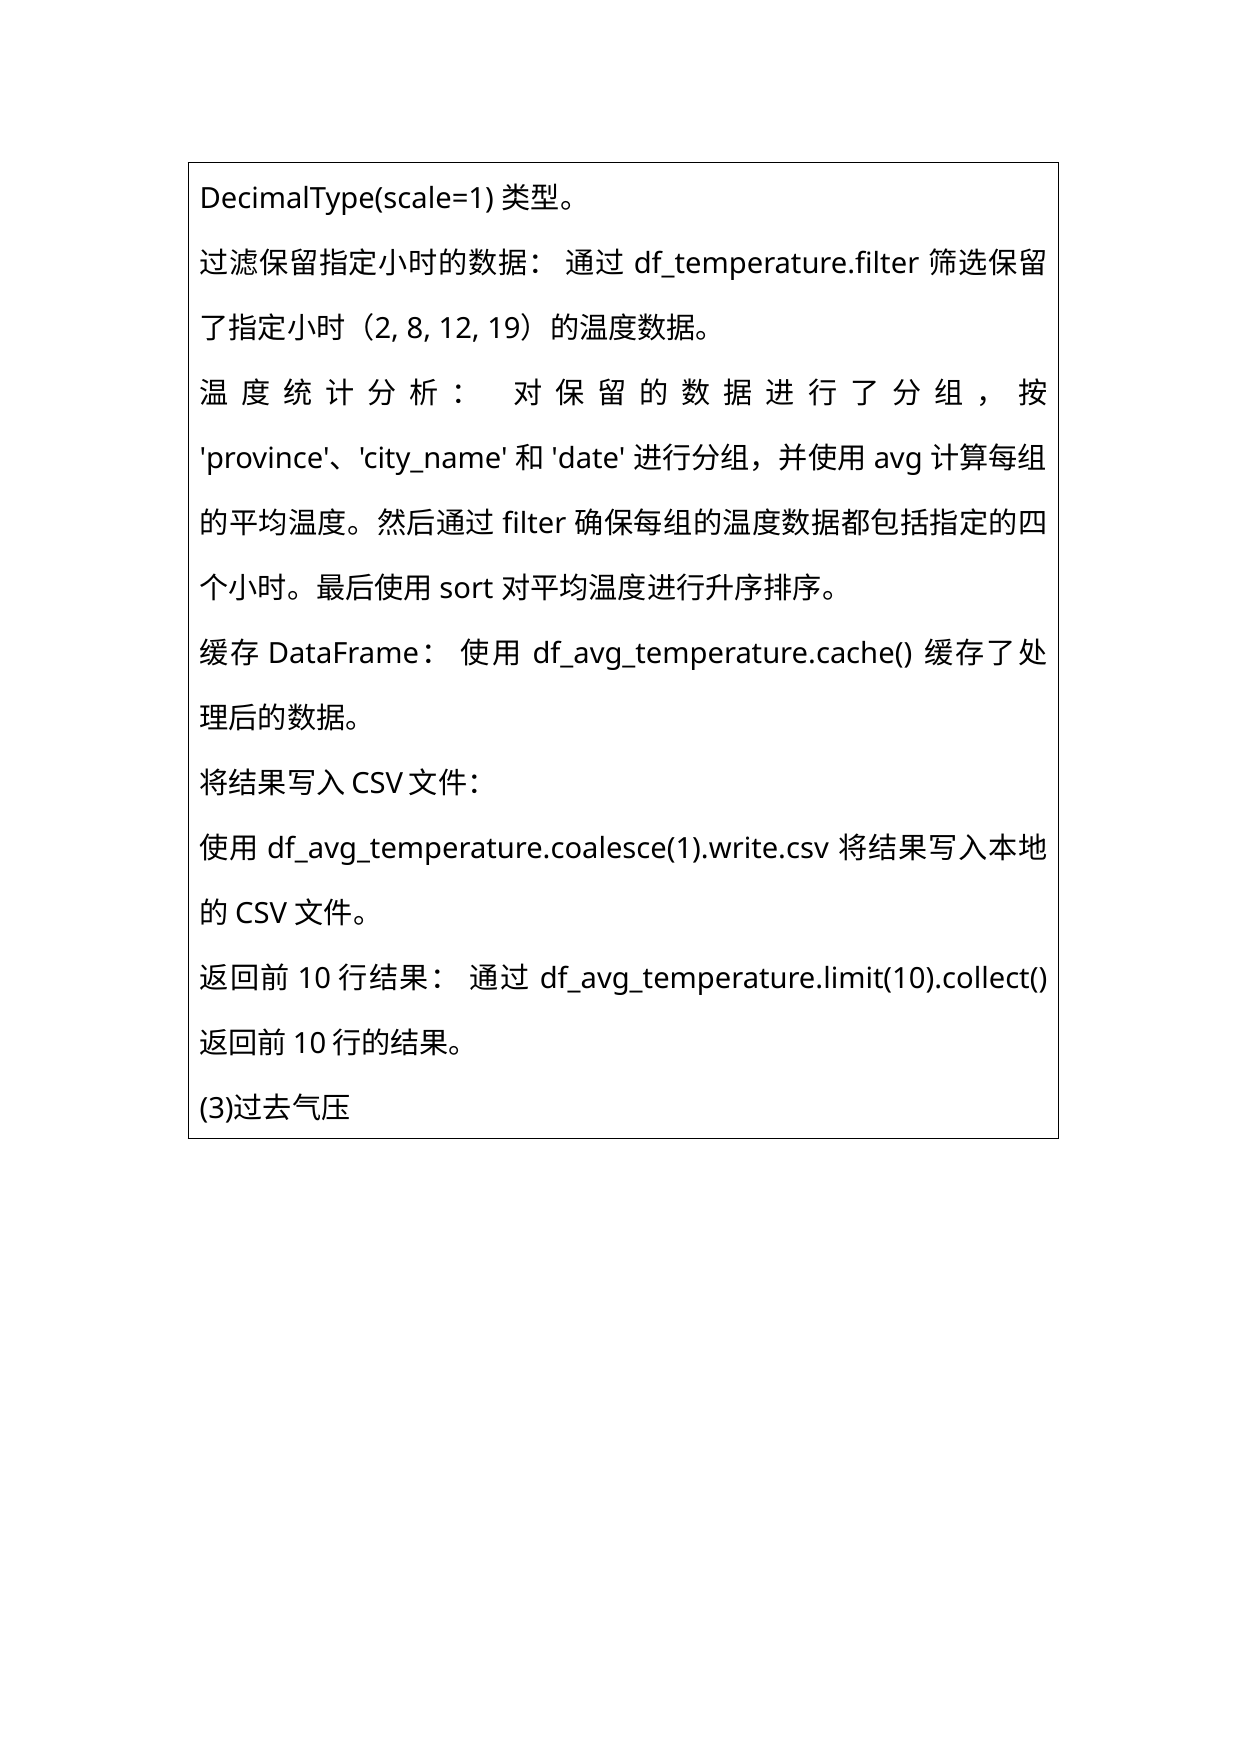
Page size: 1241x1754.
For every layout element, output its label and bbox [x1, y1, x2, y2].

table_cell [189, 163, 1058, 1138]
